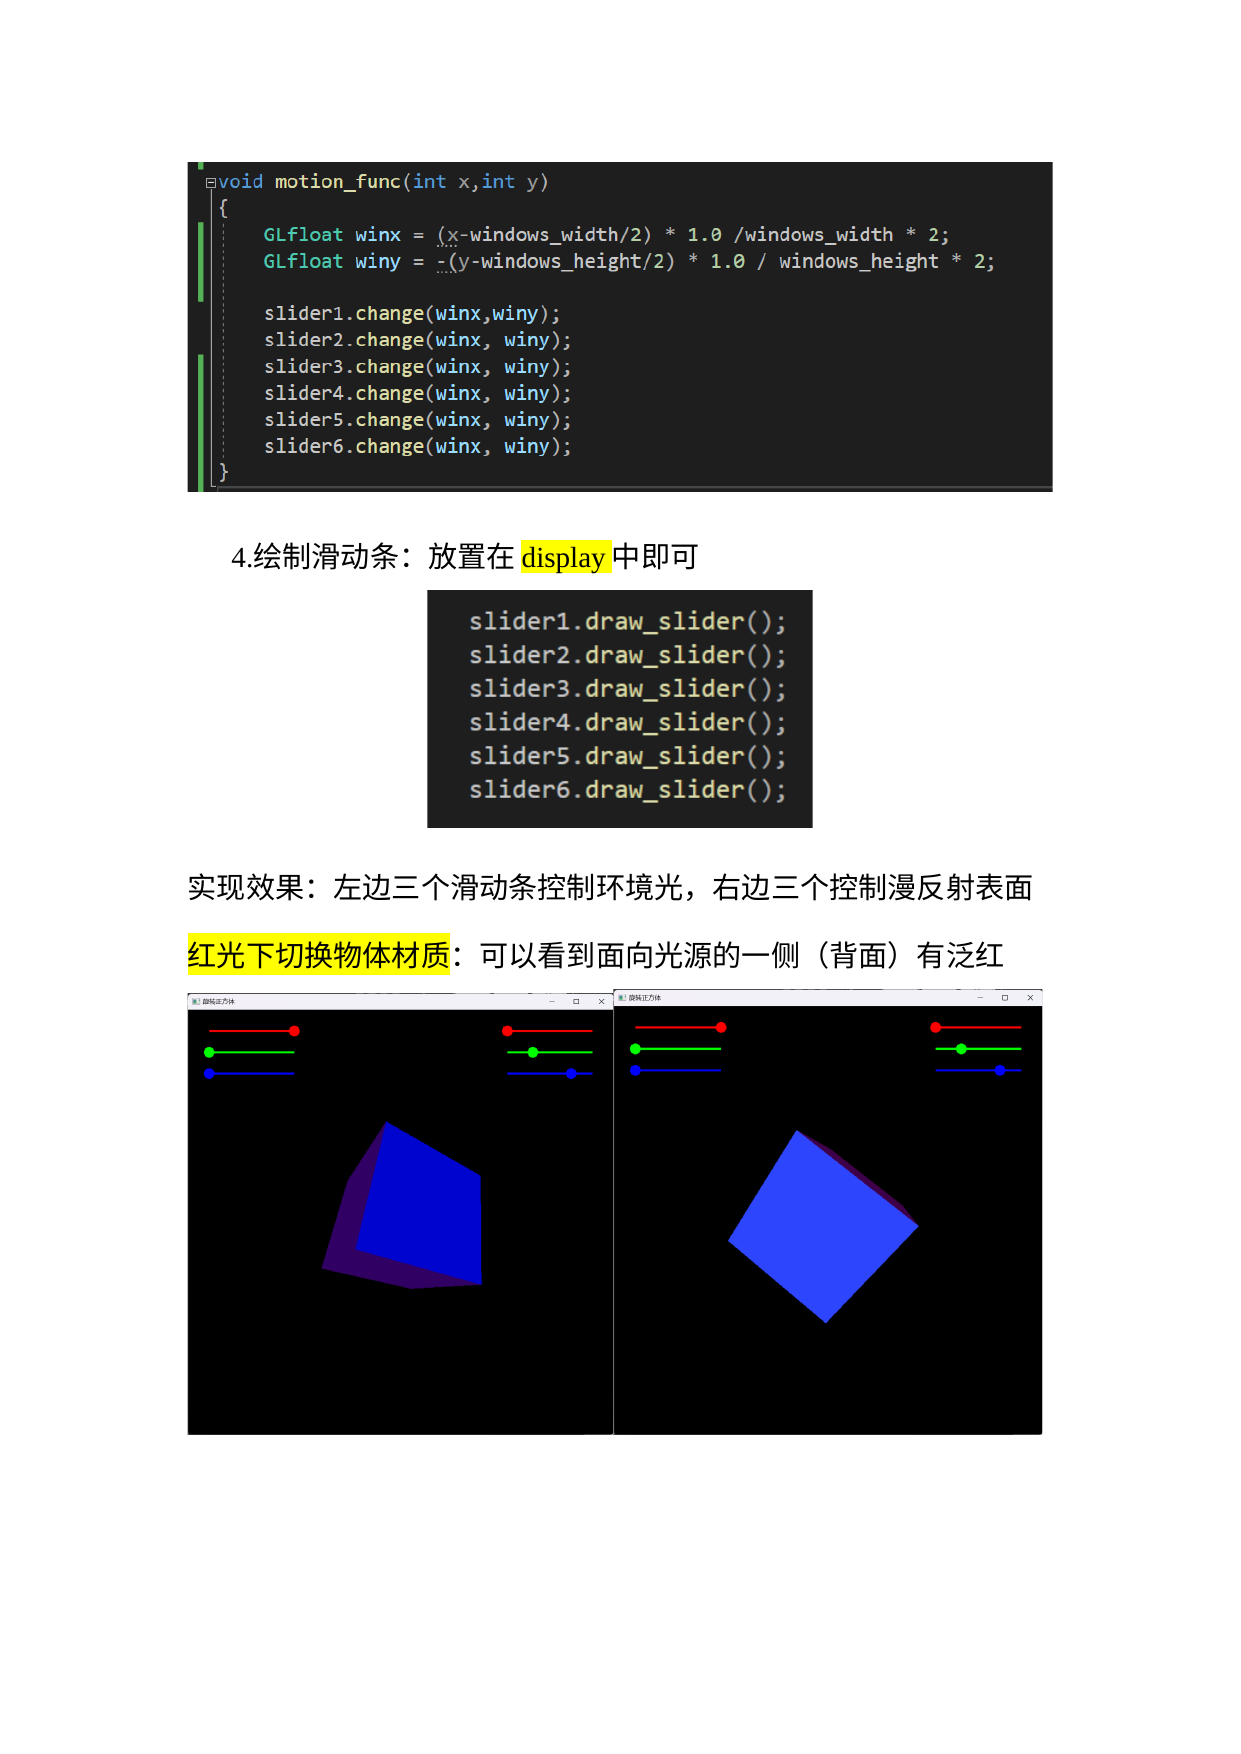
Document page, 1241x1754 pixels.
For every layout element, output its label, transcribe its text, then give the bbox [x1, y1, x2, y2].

picture [427, 590, 813, 828]
picture [187, 162, 1053, 492]
text 4.绘制滑动条：放置在display中即可 [187, 522, 1053, 587]
text 红光下切换物体材质：可以看到面向光源的一侧（背面）有泛红 [187, 921, 1053, 986]
picture [187, 989, 1043, 1435]
text 实现效果：左边三个滑动条控制环境光，右边三个控制漫反射表面 [187, 853, 1053, 918]
